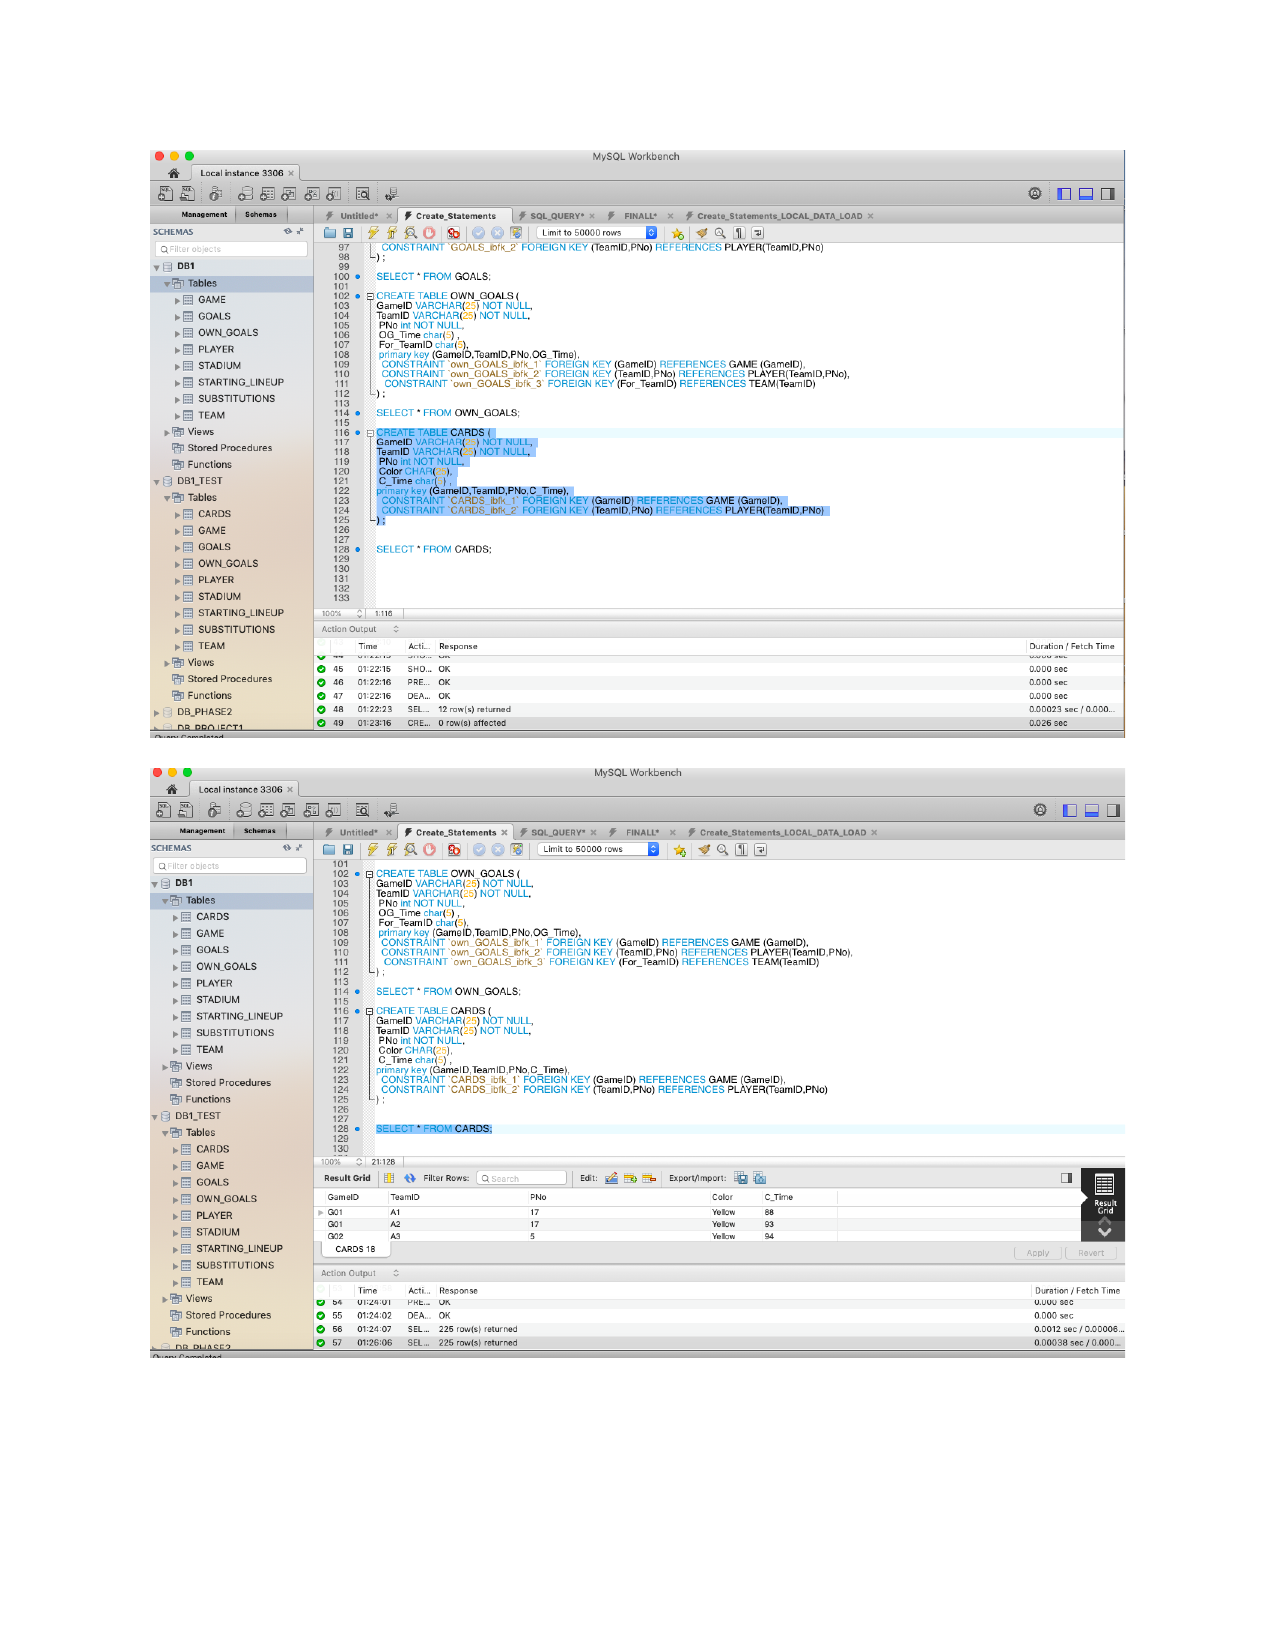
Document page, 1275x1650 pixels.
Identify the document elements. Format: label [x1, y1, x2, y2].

picture [150, 150, 1125, 738]
picture [150, 768, 1125, 1358]
